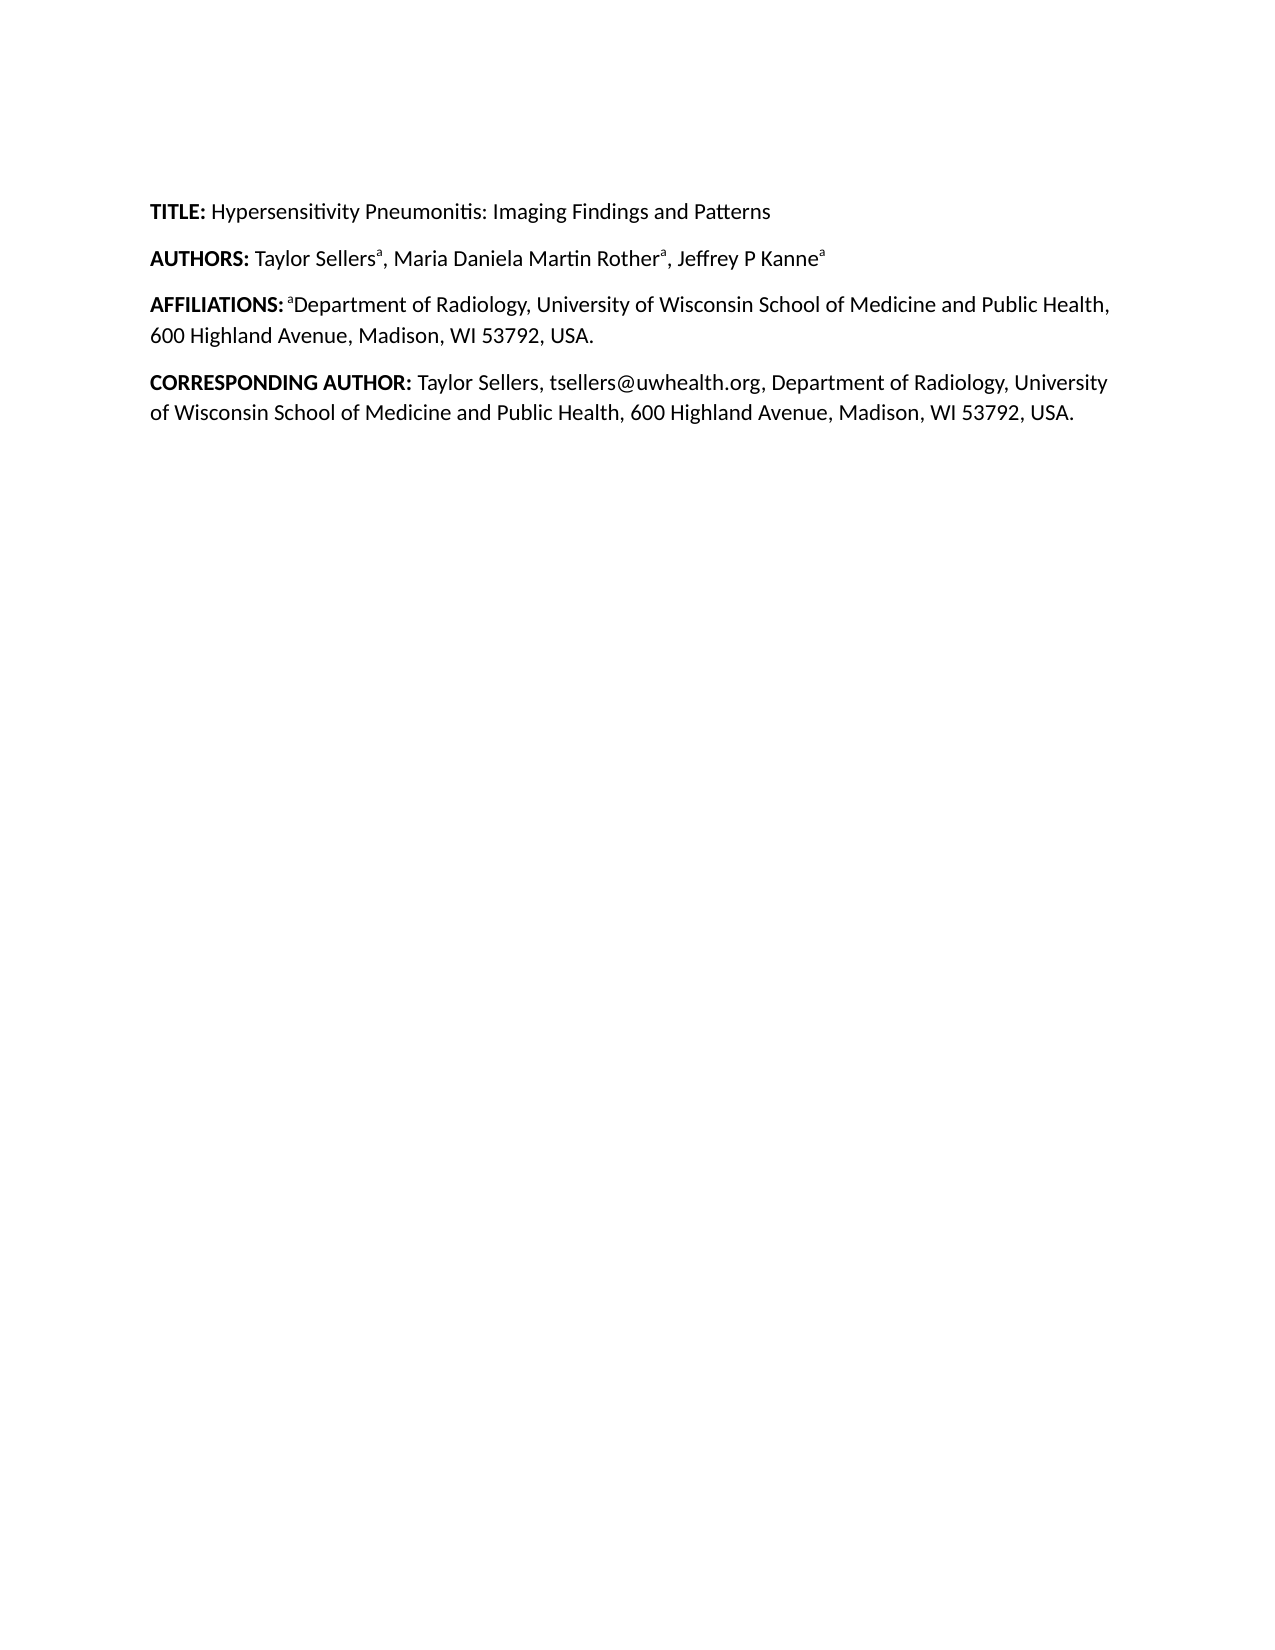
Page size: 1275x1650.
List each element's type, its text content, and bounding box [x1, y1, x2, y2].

text AFFILIATIONS: aDepartment of Radiology, University of Wisconsin School of Medicine and Public Health, 600 Highland Avenue, Madison, WI 53792, USA. [150, 291, 1125, 349]
text CORRESPONDING AUTHOR: Taylor Sellers, tsellers@uwhealth.org, Department of Radiology, University of Wisconsin School of Medicine and Public Health, 600 Highland Avenue, Madison, WI 53792, USA. [150, 368, 1125, 426]
text AUTHORS: Taylor Sellersa, Maria Daniela Martin Rothera, Jeffrey P Kannea [150, 244, 1125, 272]
text TITLE: Hypersensitivity Pneumonitis: Imaging Findings and Patterns [150, 197, 1125, 225]
